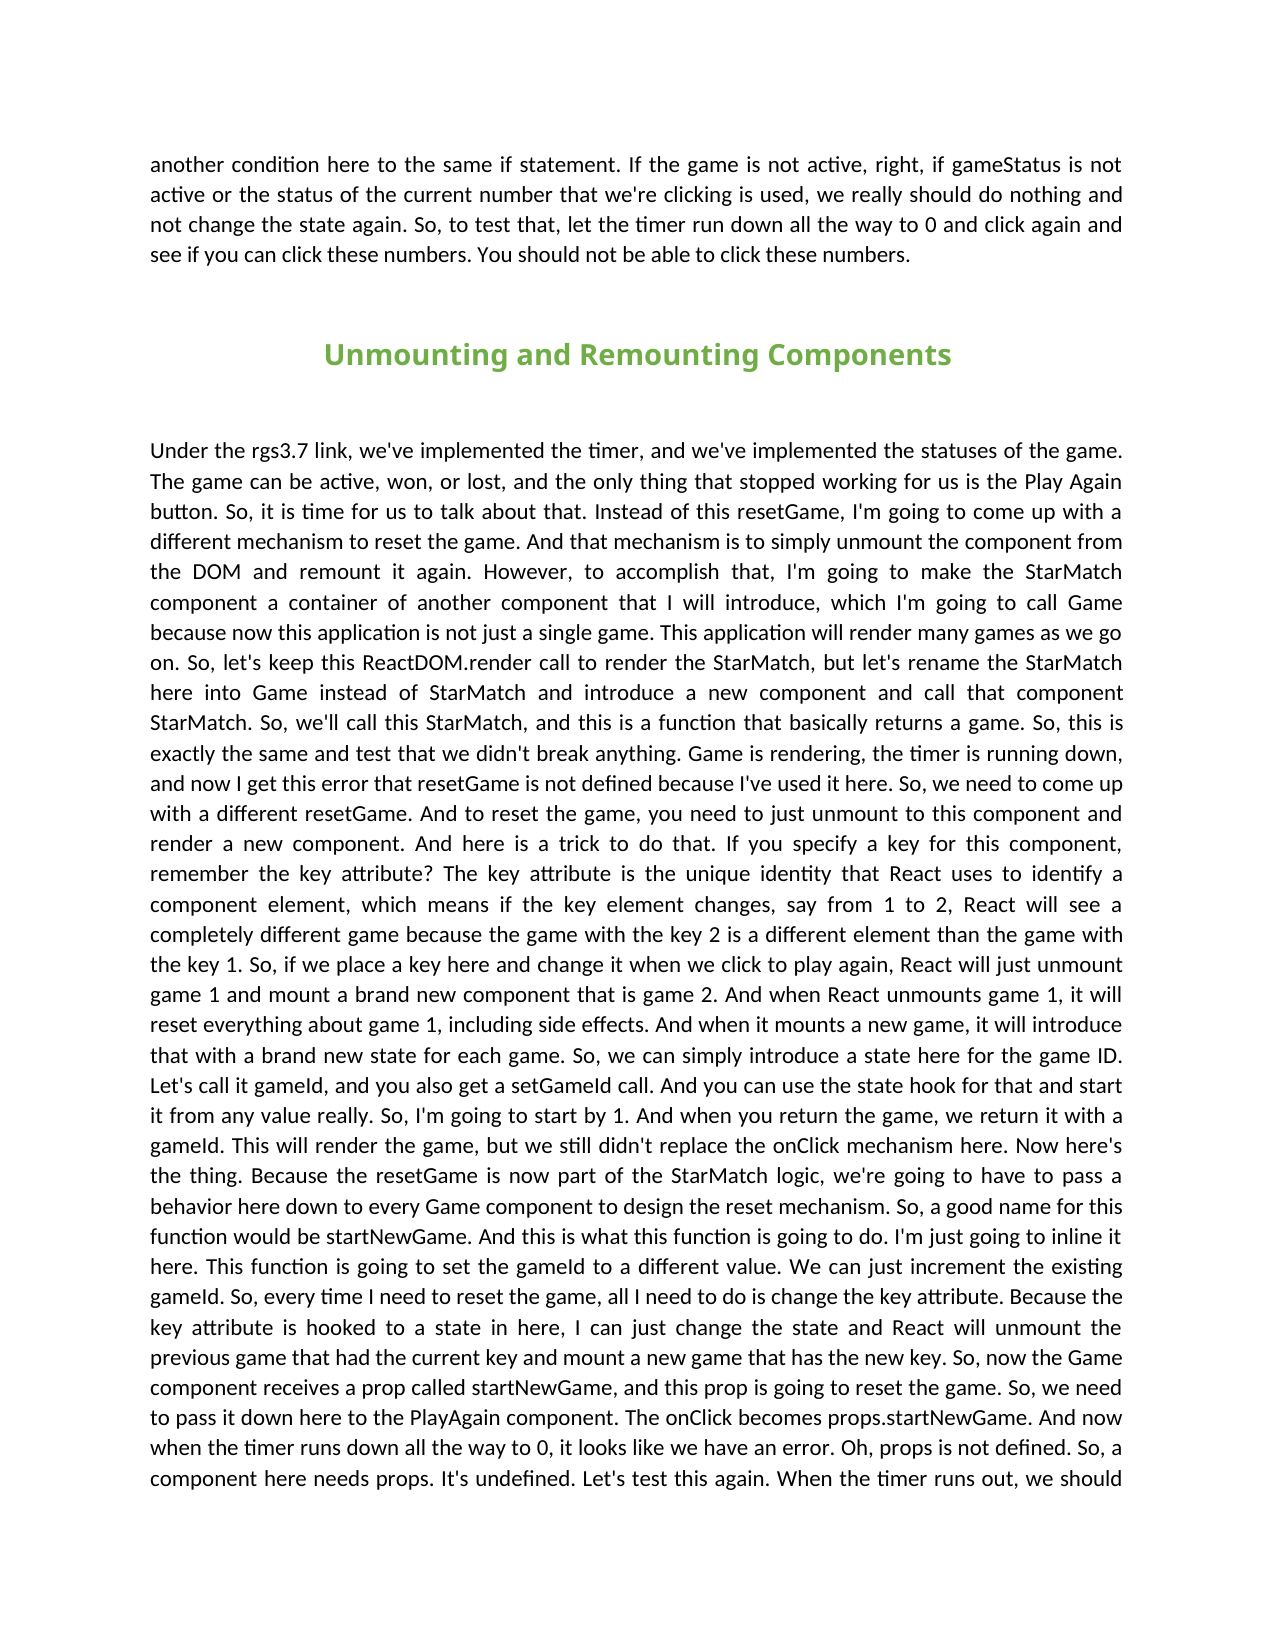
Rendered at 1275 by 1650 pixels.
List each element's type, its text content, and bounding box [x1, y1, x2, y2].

subtitle Unmounting and Remounting Components [150, 334, 1125, 374]
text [150, 437, 1125, 1492]
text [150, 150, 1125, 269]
